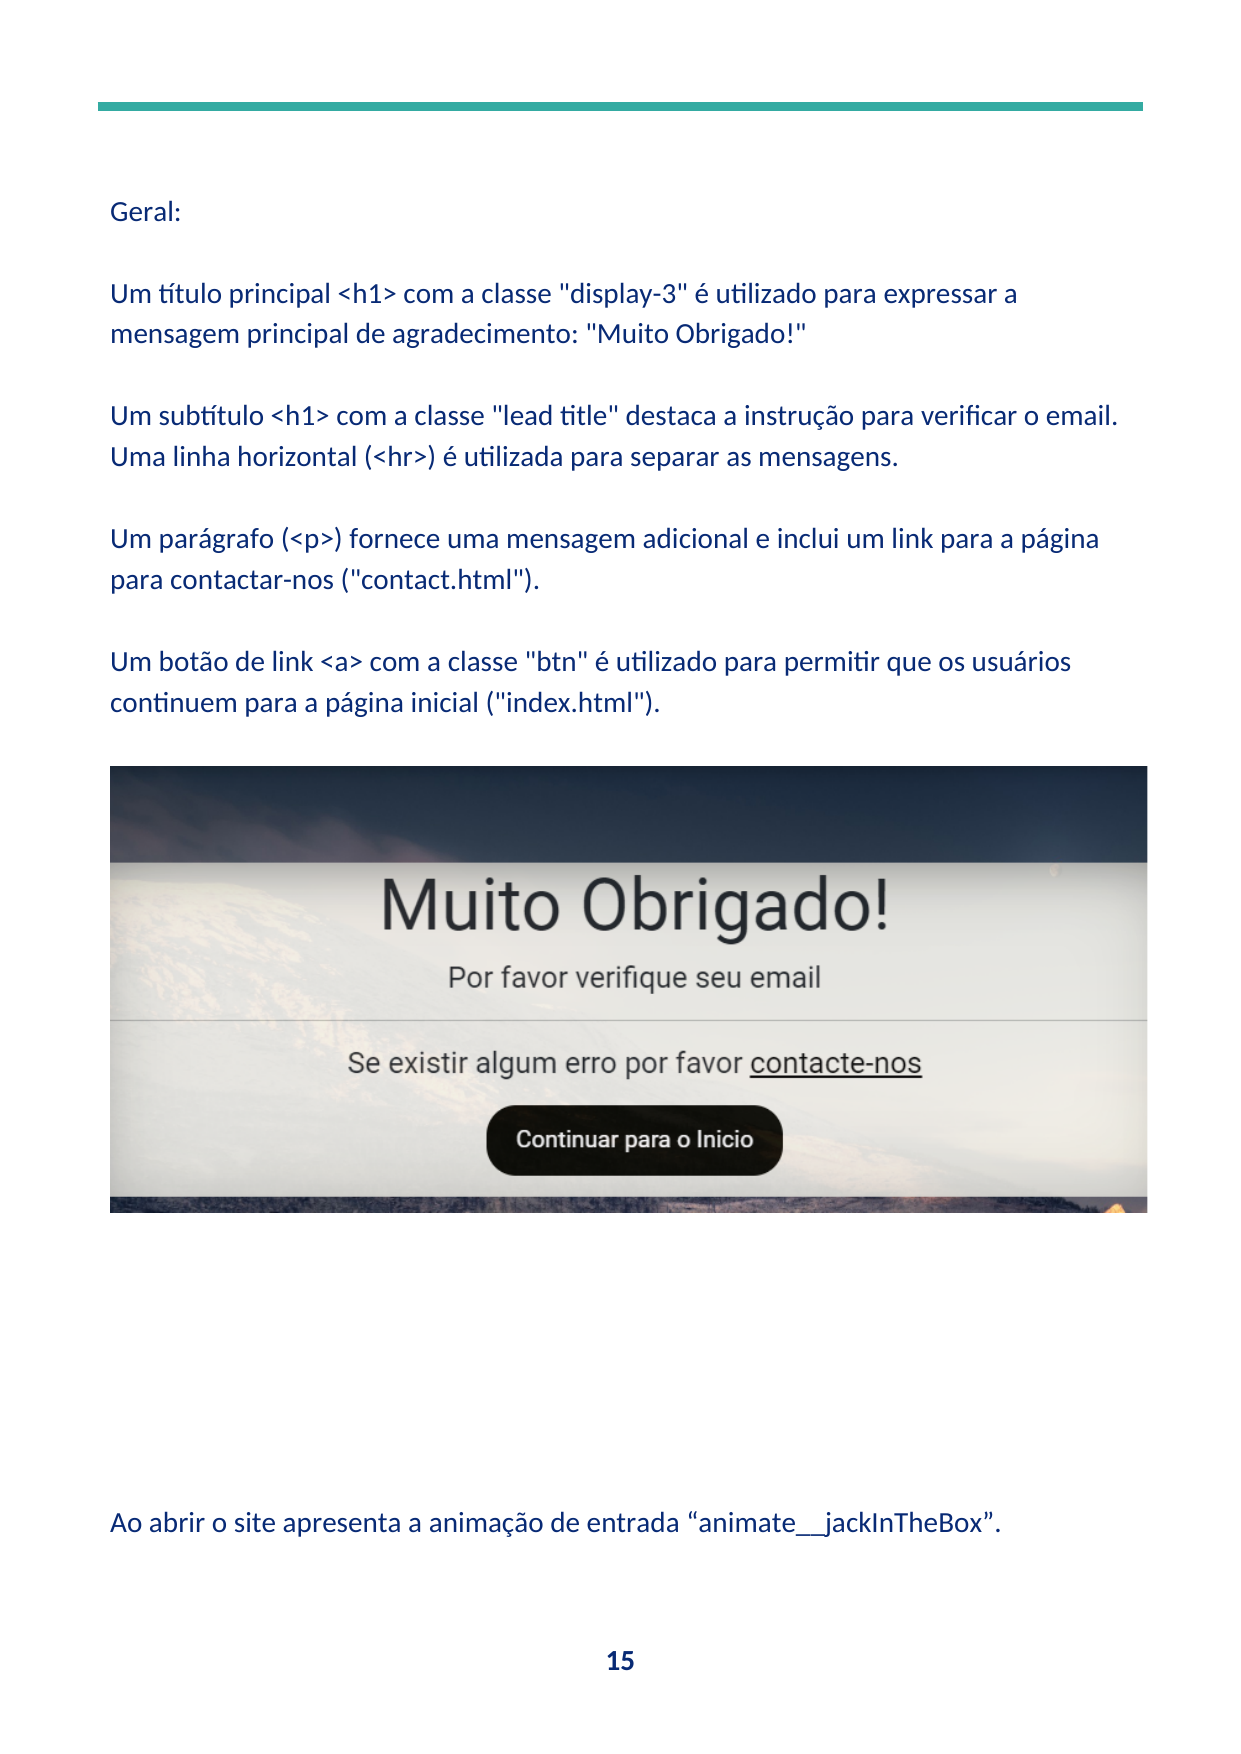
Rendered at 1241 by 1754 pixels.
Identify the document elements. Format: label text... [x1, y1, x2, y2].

picture [110, 766, 1148, 1213]
table_cell Login.html [102, 152, 1152, 1586]
